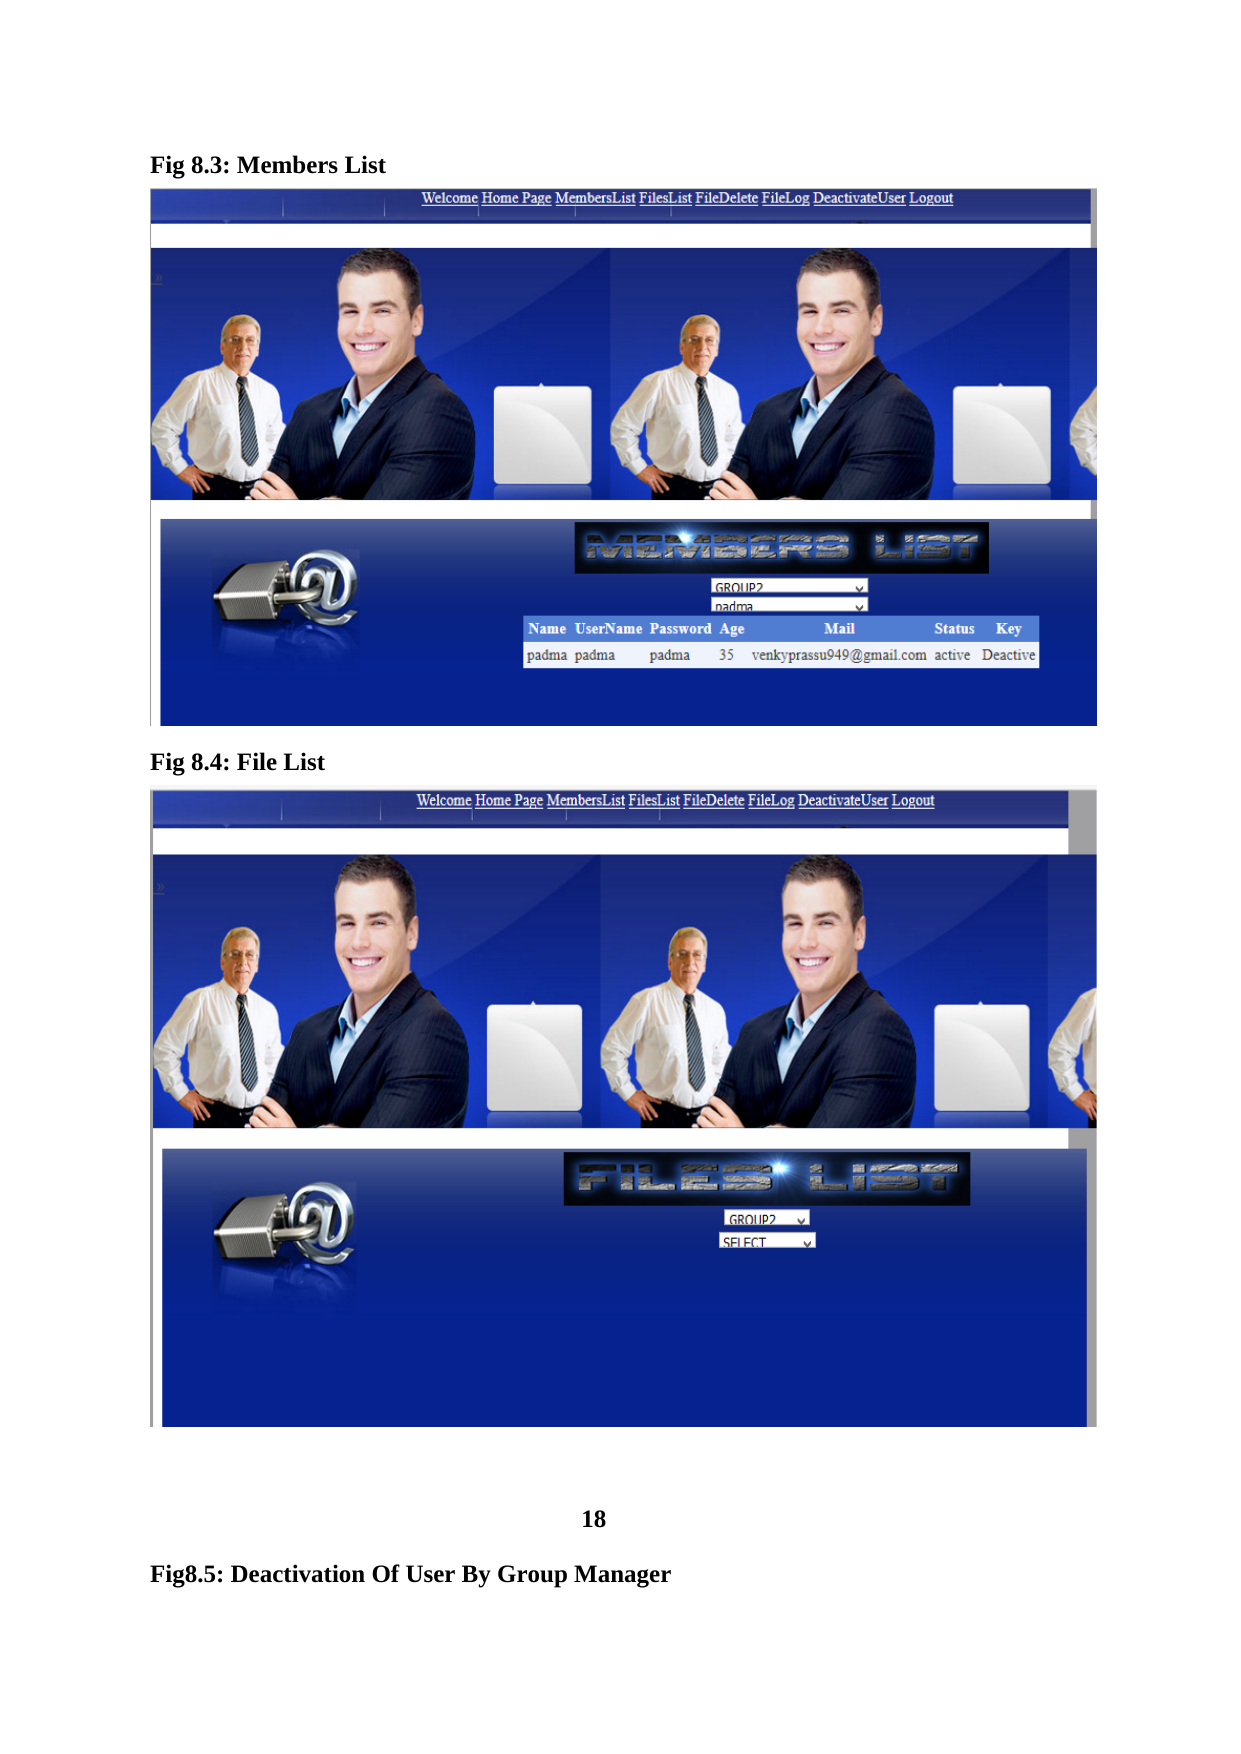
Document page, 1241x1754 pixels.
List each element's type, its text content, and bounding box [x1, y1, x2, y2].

text Fig8.5: Deactivation Of User By Group Manager [150, 1559, 1097, 1588]
text Fig 8.4: File List [150, 747, 1097, 785]
text Fig 8.3: Members List [150, 150, 1097, 188]
picture [150, 785, 1097, 1427]
text 18 [150, 1504, 1097, 1533]
picture [150, 188, 1097, 726]
